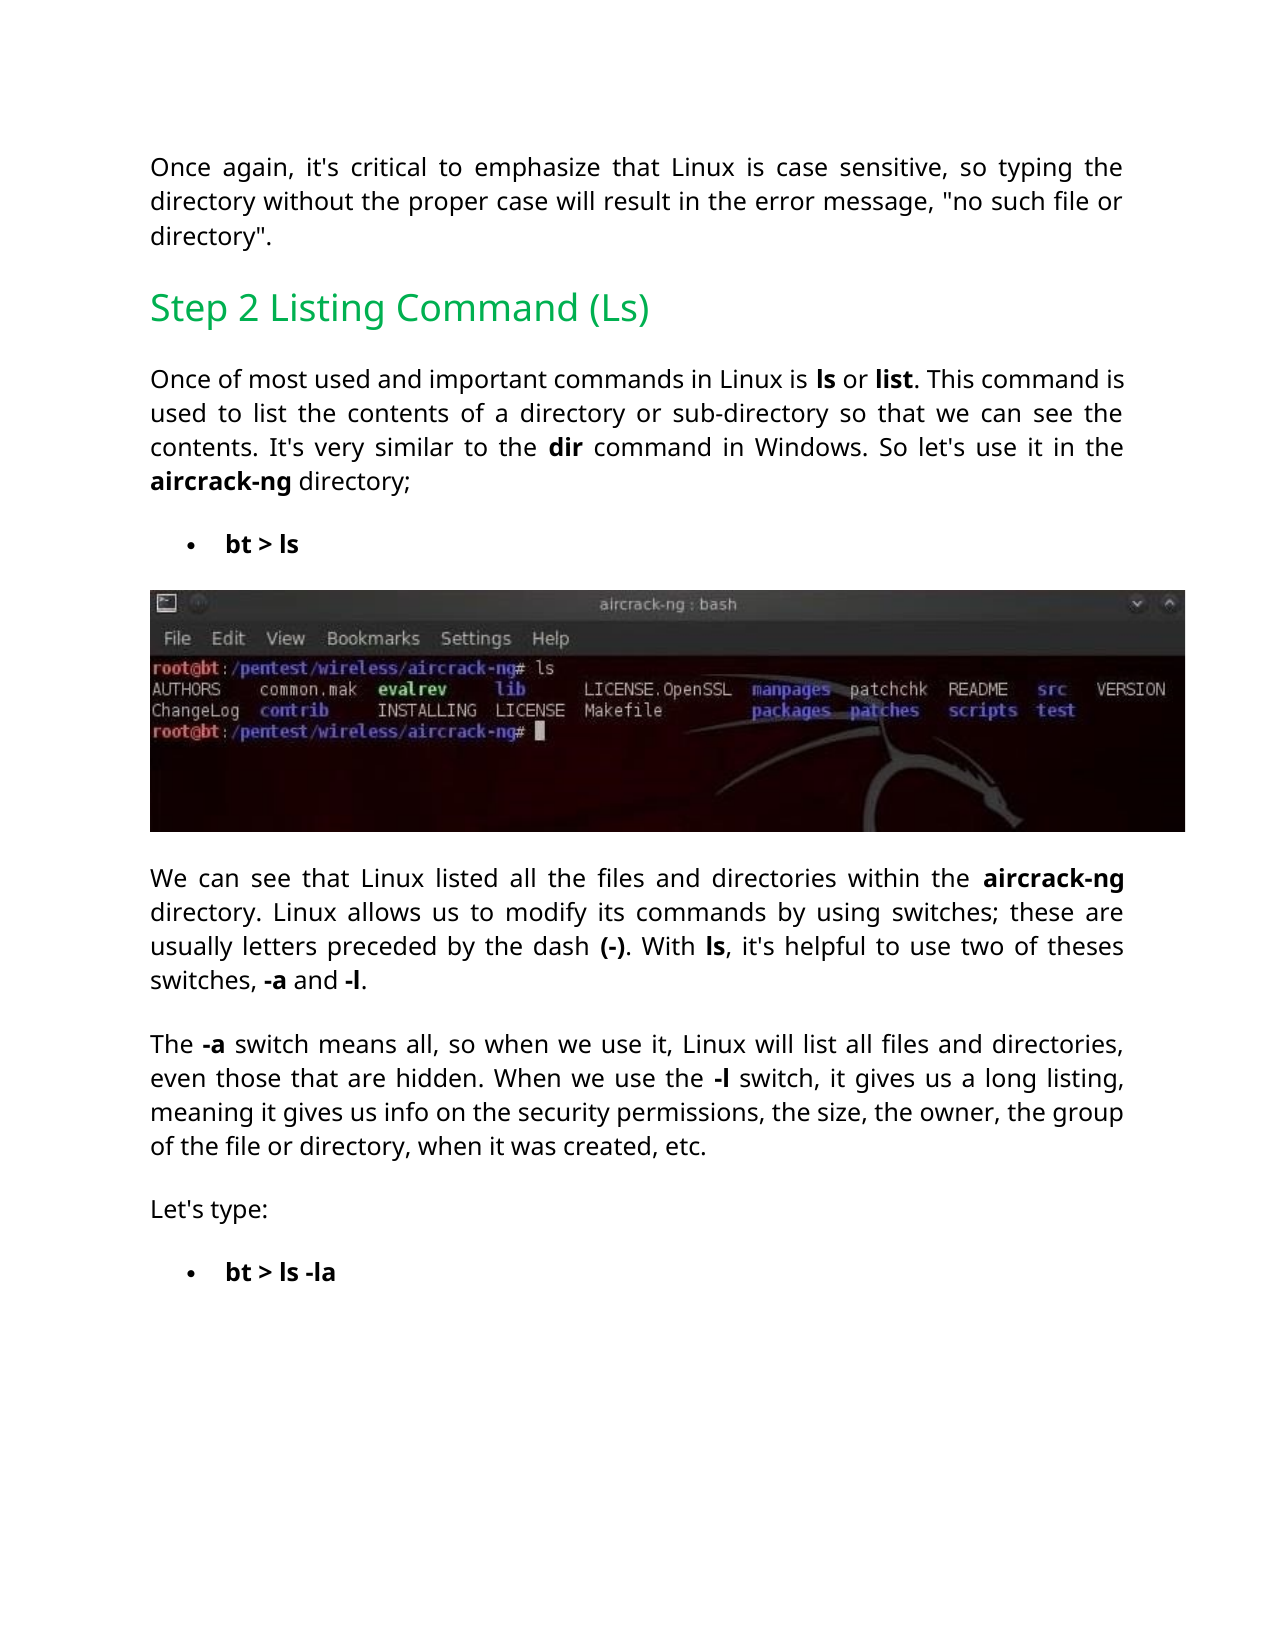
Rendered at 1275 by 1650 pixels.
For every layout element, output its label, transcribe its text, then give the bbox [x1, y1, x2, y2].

text Step 2 Listing Command (Ls) [150, 281, 1125, 332]
picture [150, 590, 1185, 832]
text Let's type: [150, 1192, 1125, 1226]
list bt > ls [187, 527, 1125, 561]
text Once again, it's critical to emphasize that Linux is case sensitive, so typing the directory without the proper case will result in the error message, "no such file or directory". [150, 150, 1125, 252]
text We can see that Linux listed all the files and directories within the aircrack-ng directory. Linux allows us to modify its commands by using switches; these are usually letters preceded by the dash (-). With ls, it's helpful to use two of theses switches, -a and -l. [150, 861, 1125, 997]
text Once of most used and important commands in Linux is ls or list. This command is used to list the contents of a directory or sub-directory so that we can see the contents. It's very similar to the dir command in Windows. So let's use it in the aircrack-ng directory; [150, 362, 1125, 498]
text The -a switch means all, so when we use it, Linux will list all files and directories, even those that are hidden. When we use the -l switch, it gives us a long listing, meaning it gives us info on the security permissions, the size, the owner, the group of the file or directory, when it was created, etc. [150, 1026, 1125, 1162]
list bt > ls -la [187, 1255, 1125, 1289]
